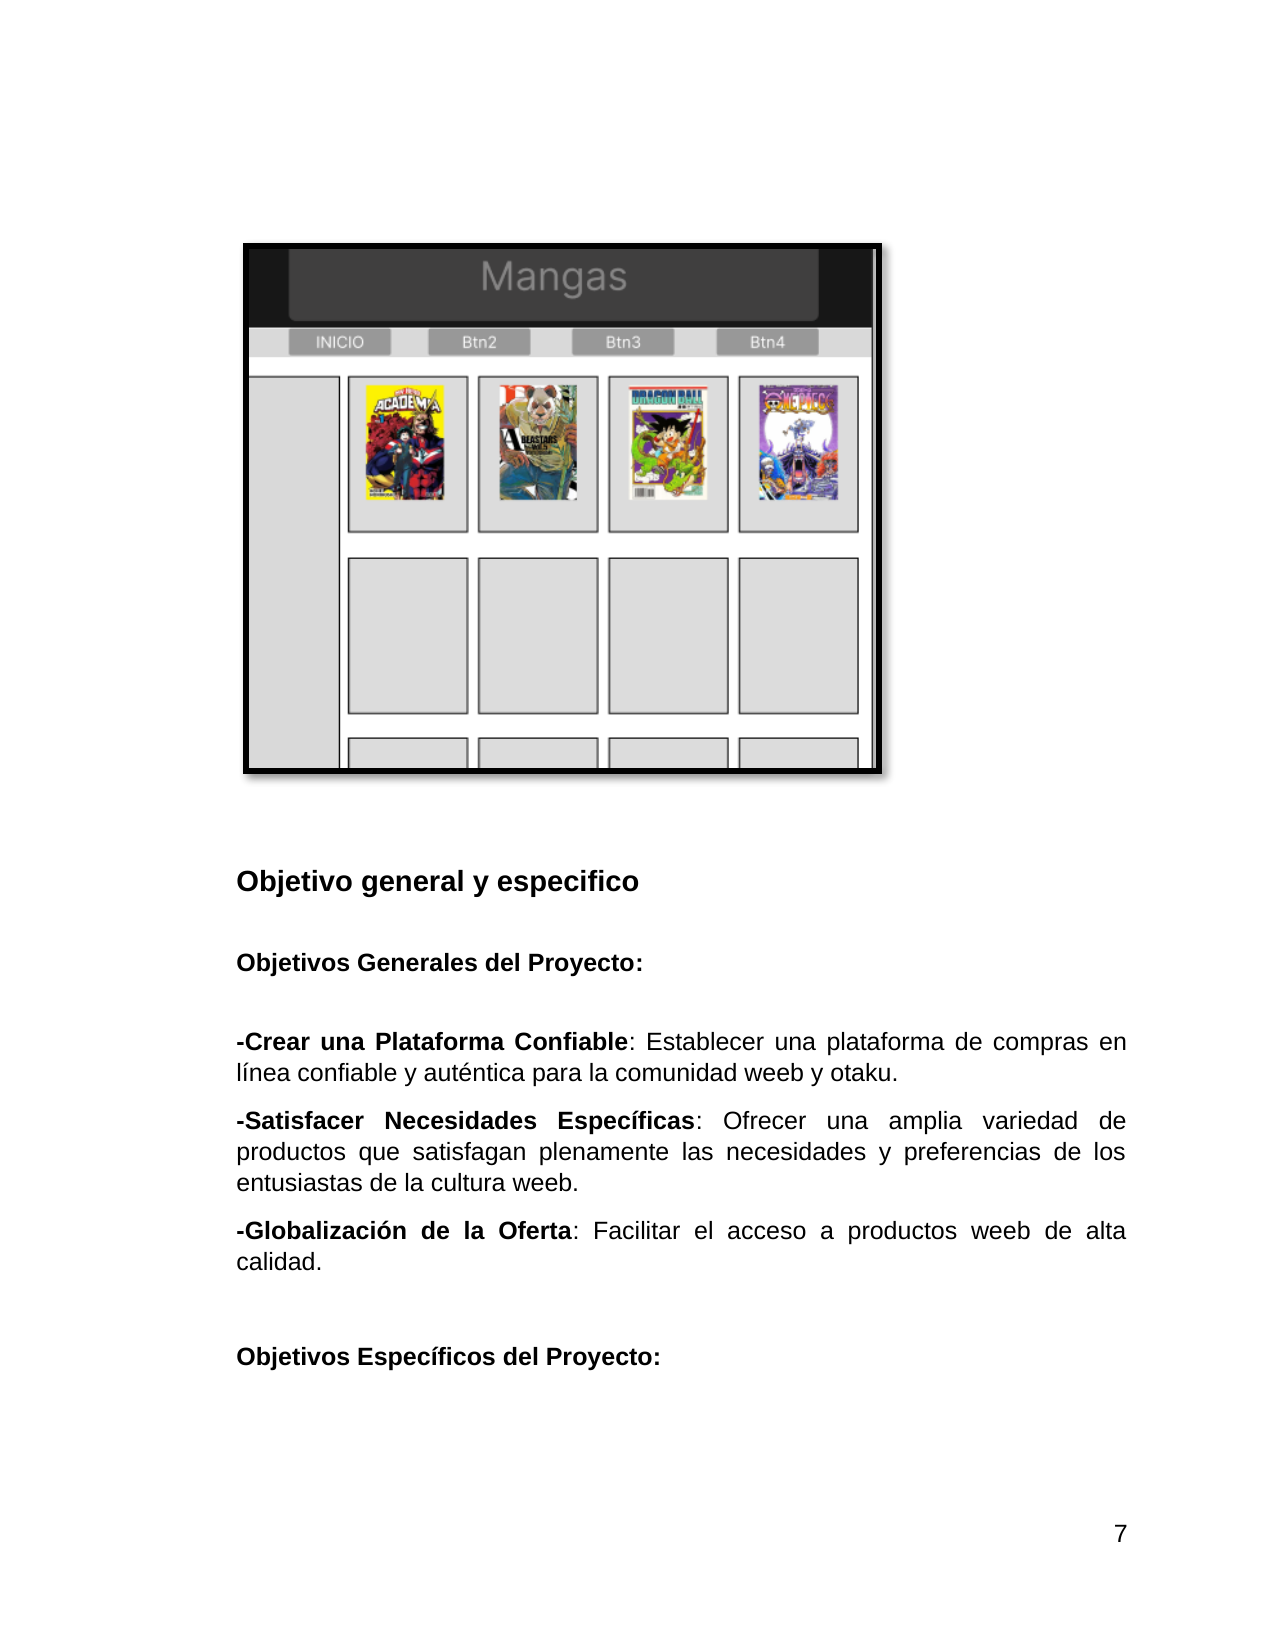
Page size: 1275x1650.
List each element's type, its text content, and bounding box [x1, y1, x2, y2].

text -Crear una Plataforma Confiable: Establecer una plataforma de compras en línea confiable y auténtica para la comunidad weeb y otaku. [236, 1027, 1127, 1087]
text -Satisfacer Necesidades Específicas: Ofrecer una amplia variedad de productos que satisfagan plenamente las necesidades y preferencias de los entusiastas de la cultura weeb. [236, 1106, 1127, 1197]
picture [249, 249, 873, 768]
subtitle Objetivos Específicos del Proyecto: [236, 1342, 1127, 1371]
subtitle Objetivo general y especifico [236, 864, 1127, 898]
subtitle Objetivos Generales del Proyecto: [236, 948, 1127, 977]
text -Globalización de la Oferta: Facilitar el acceso a productos weeb de alta calidad. [236, 1216, 1127, 1275]
